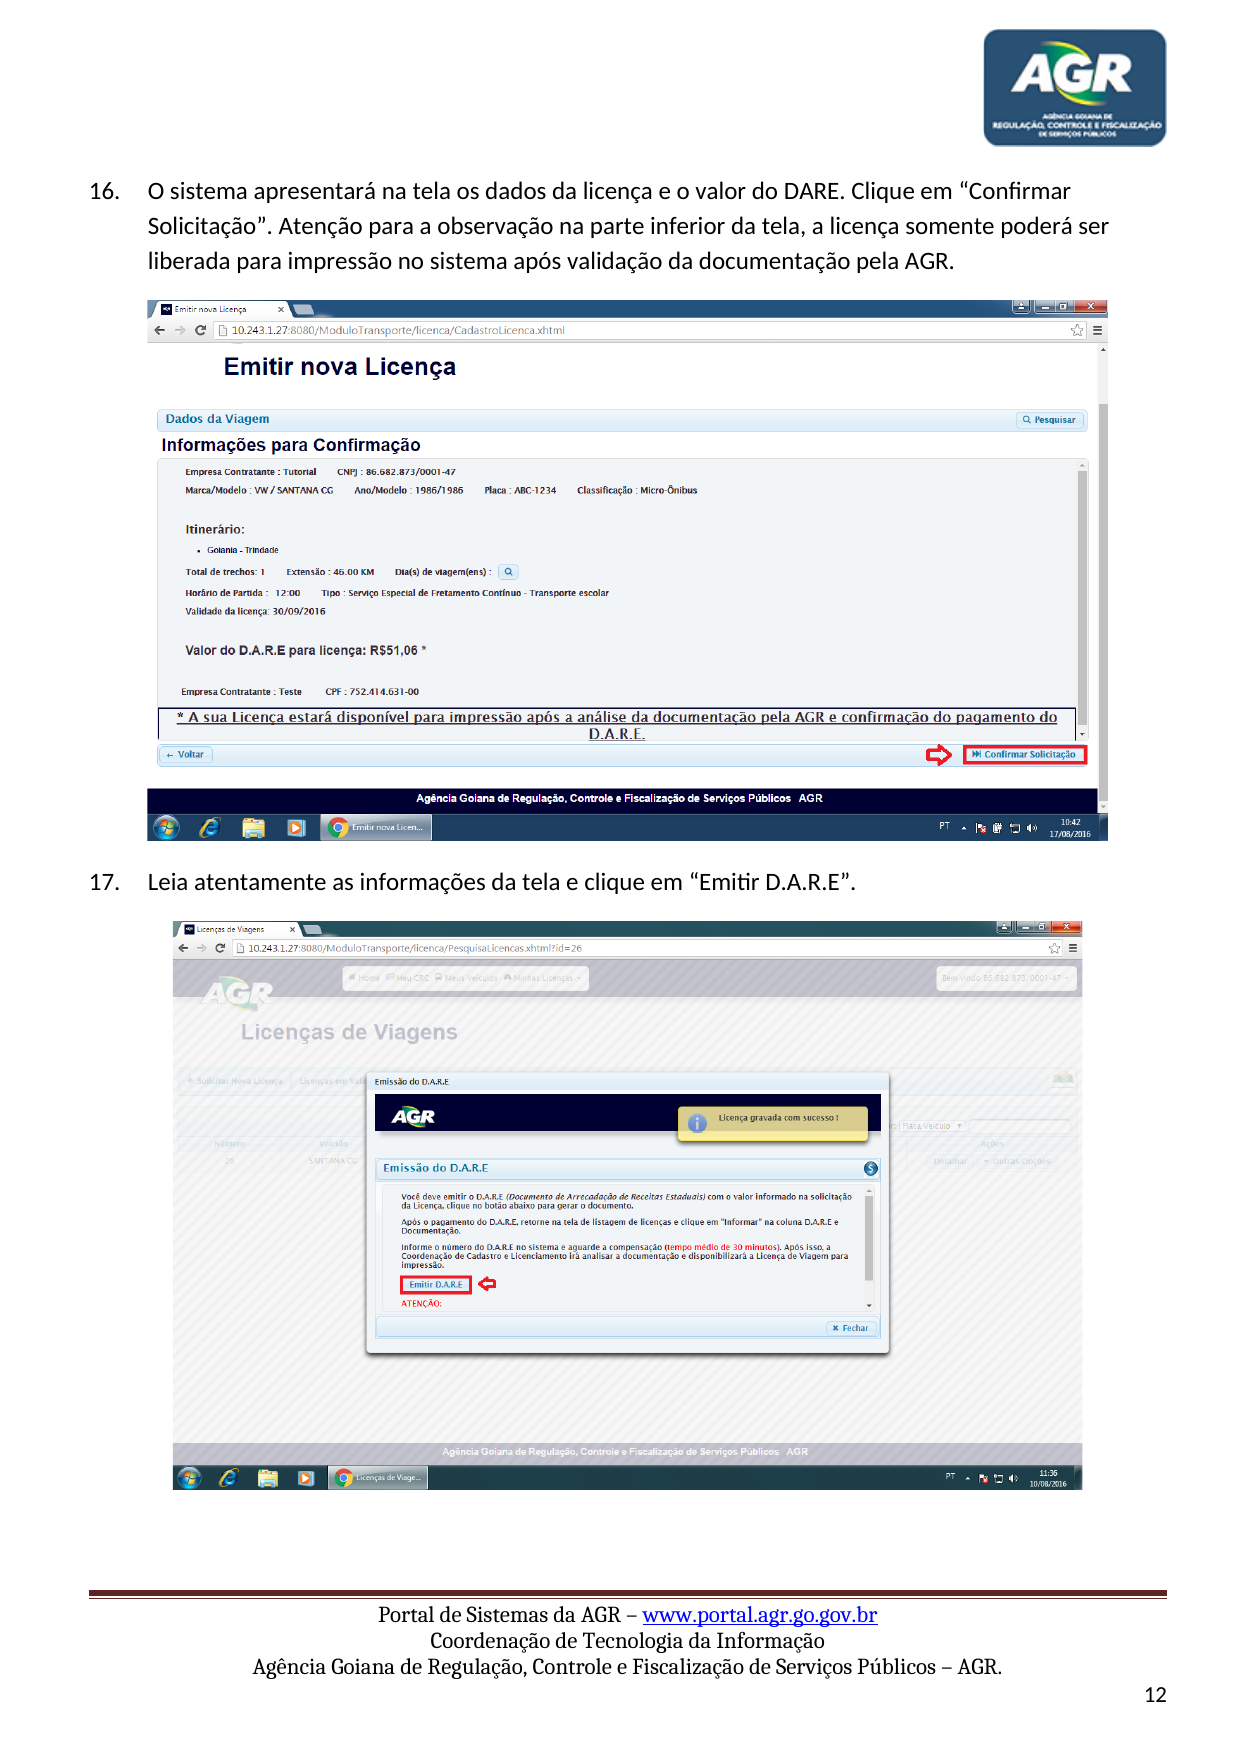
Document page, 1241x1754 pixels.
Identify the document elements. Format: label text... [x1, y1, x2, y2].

picture [172, 921, 1083, 1490]
picture [983, 29, 1167, 147]
list Leia atentamente as informações da tela e clique em “Emitir D.A.R.E”. [89, 866, 1167, 896]
picture [147, 300, 1108, 841]
list O sistema apresentará na tela os dados da licença e o valor do DARE. Clique em “Confirmar Solicitação”. Atenção para a observação na parte inferior da tela, a licença somente poderá ser liberada para impressão no sistema após validação da documentação pela AGR. [89, 175, 1167, 275]
